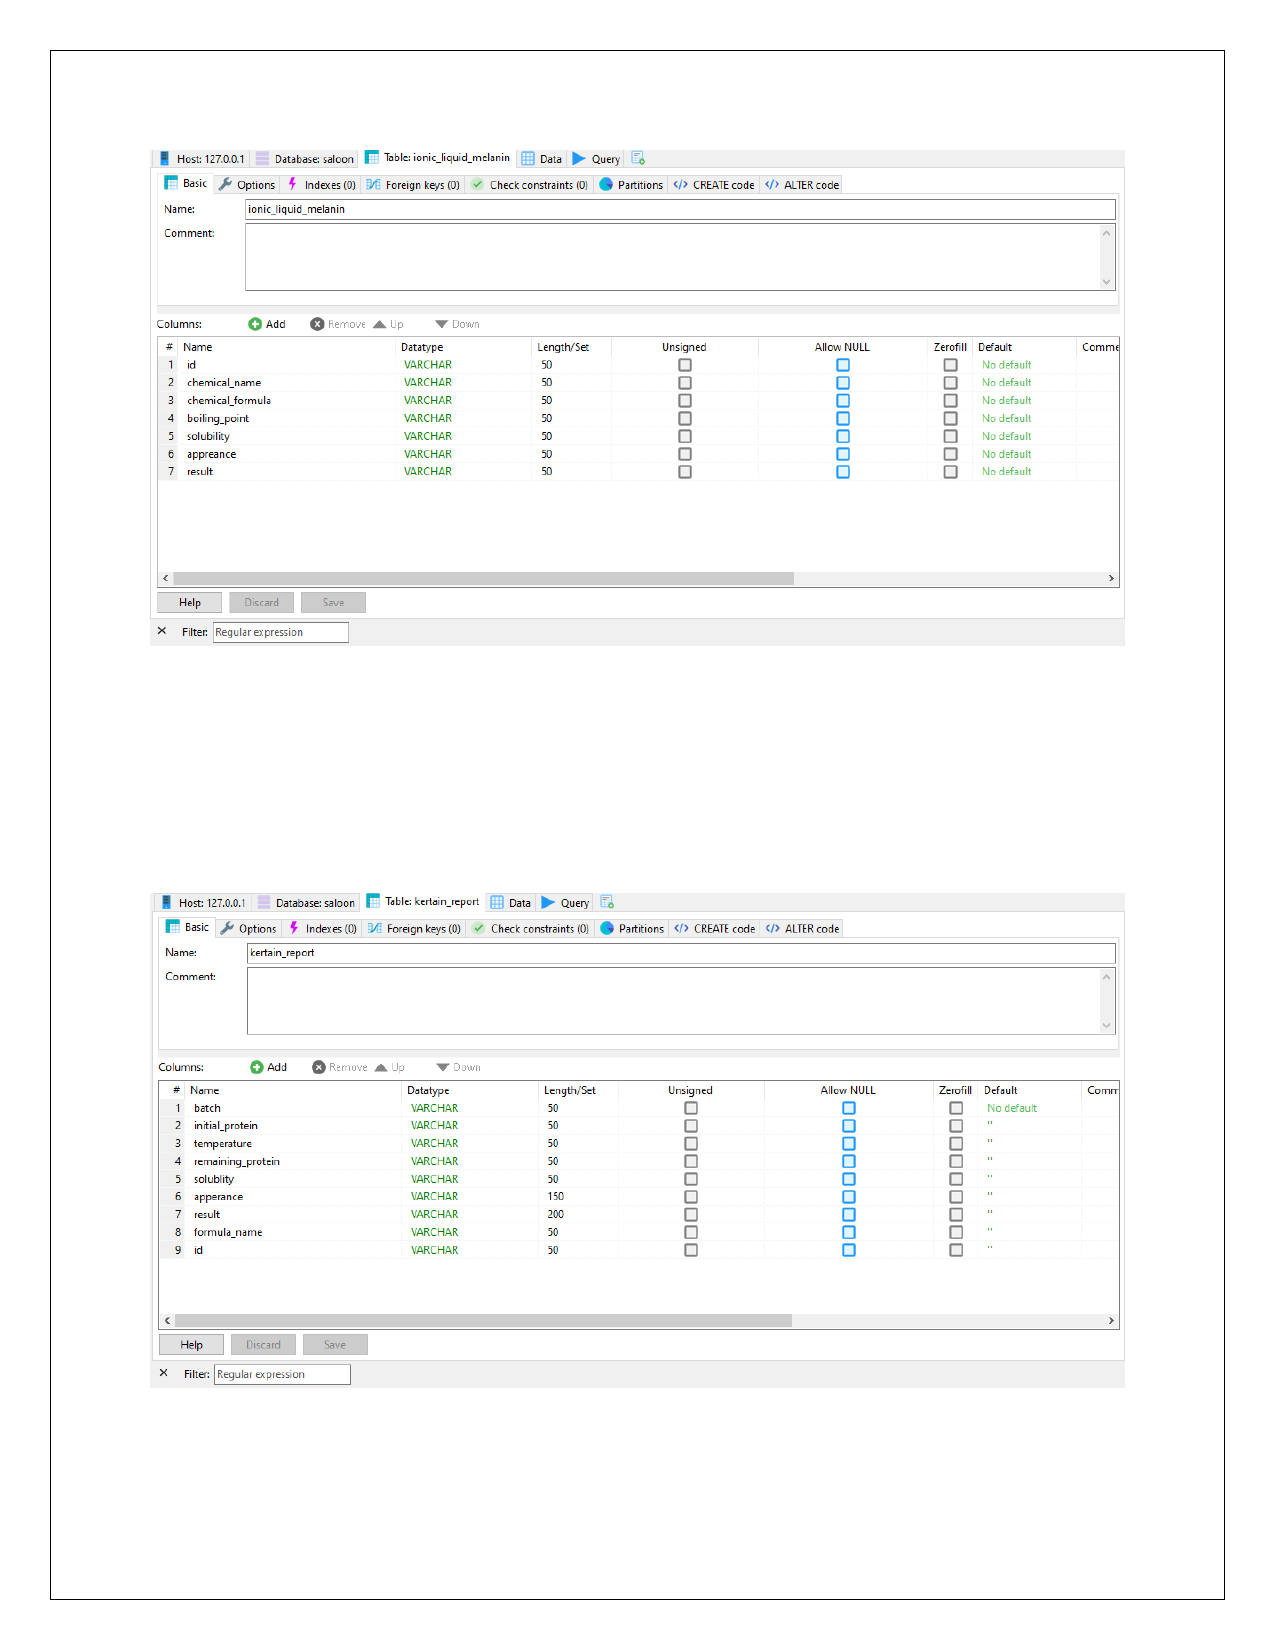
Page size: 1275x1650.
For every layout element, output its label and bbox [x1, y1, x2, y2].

picture [150, 893, 1125, 1388]
picture [150, 150, 1125, 646]
